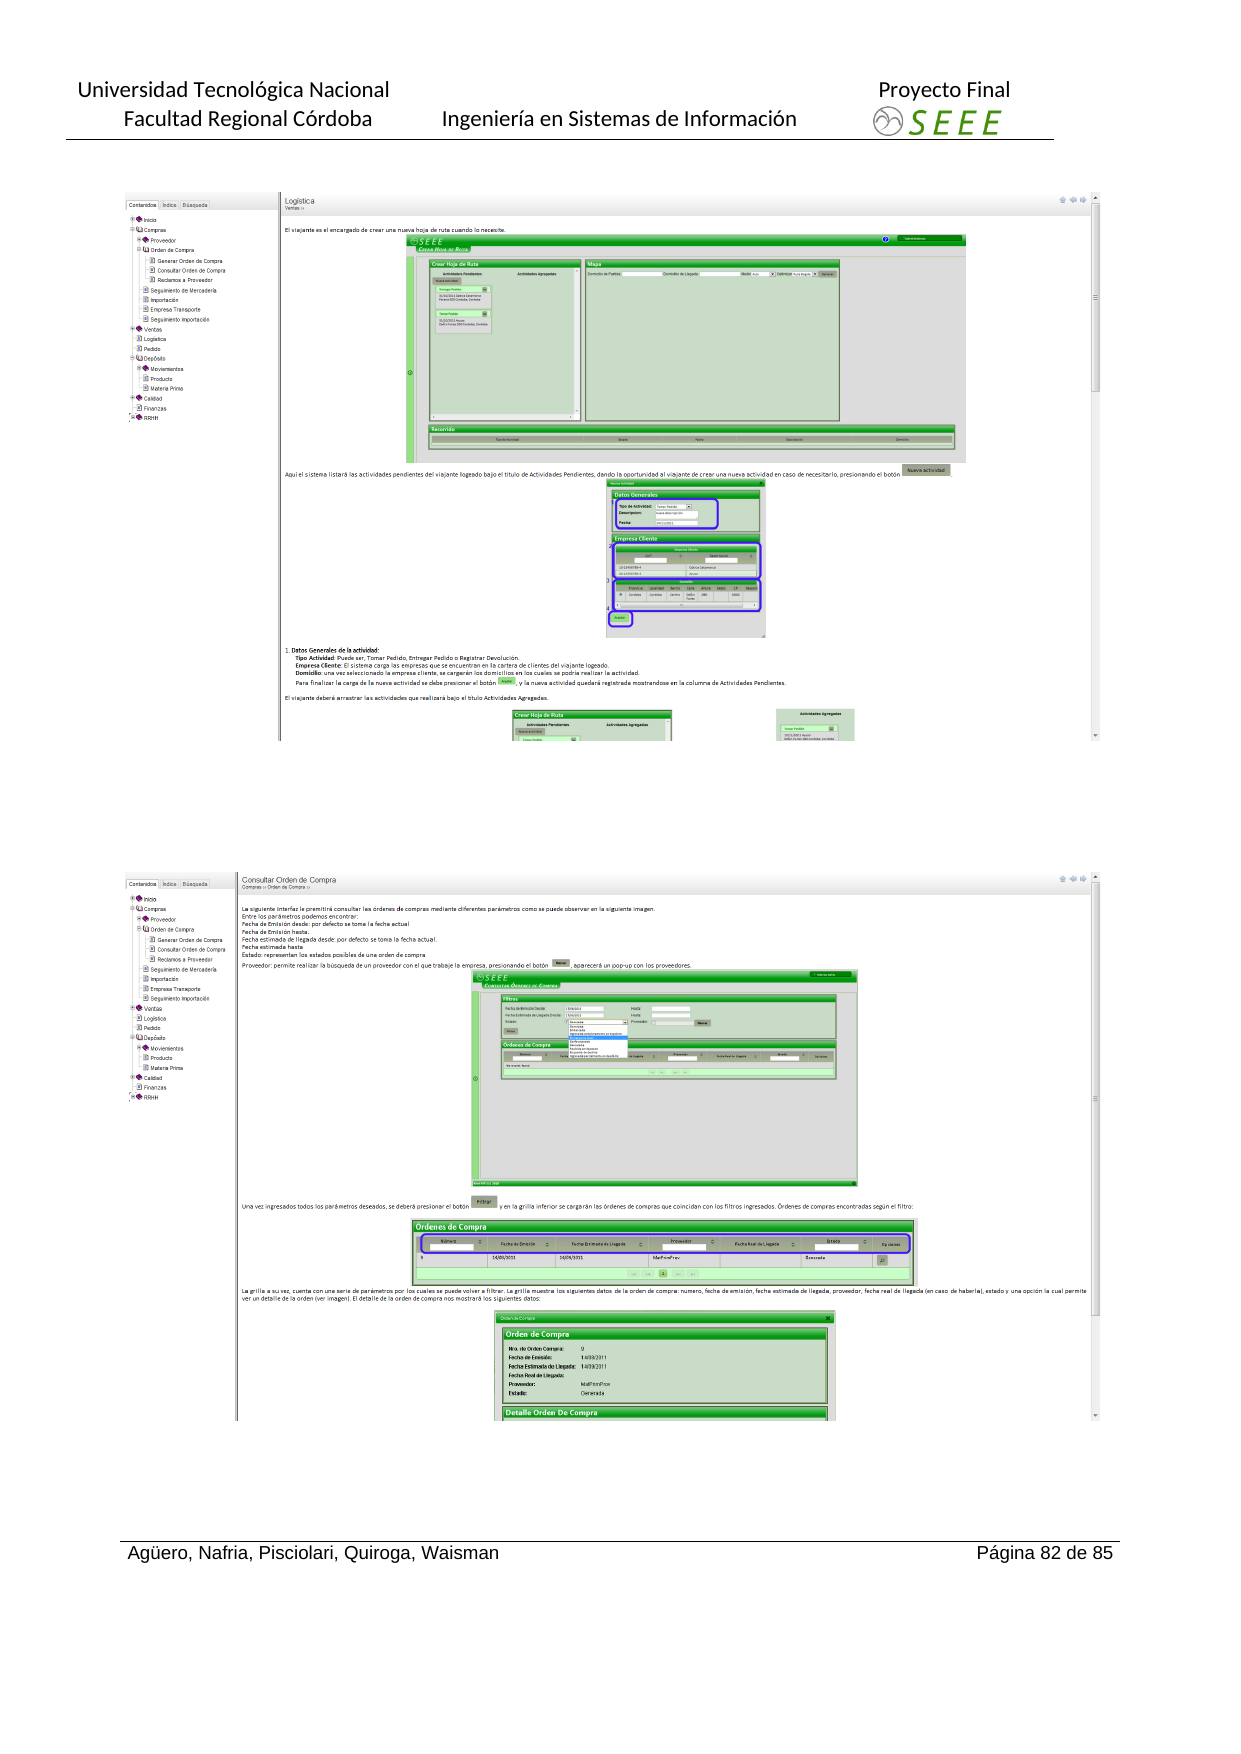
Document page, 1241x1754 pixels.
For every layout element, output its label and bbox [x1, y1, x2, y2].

picture [125, 192, 1100, 741]
picture [125, 872, 1100, 1421]
picture [873, 103, 1004, 139]
